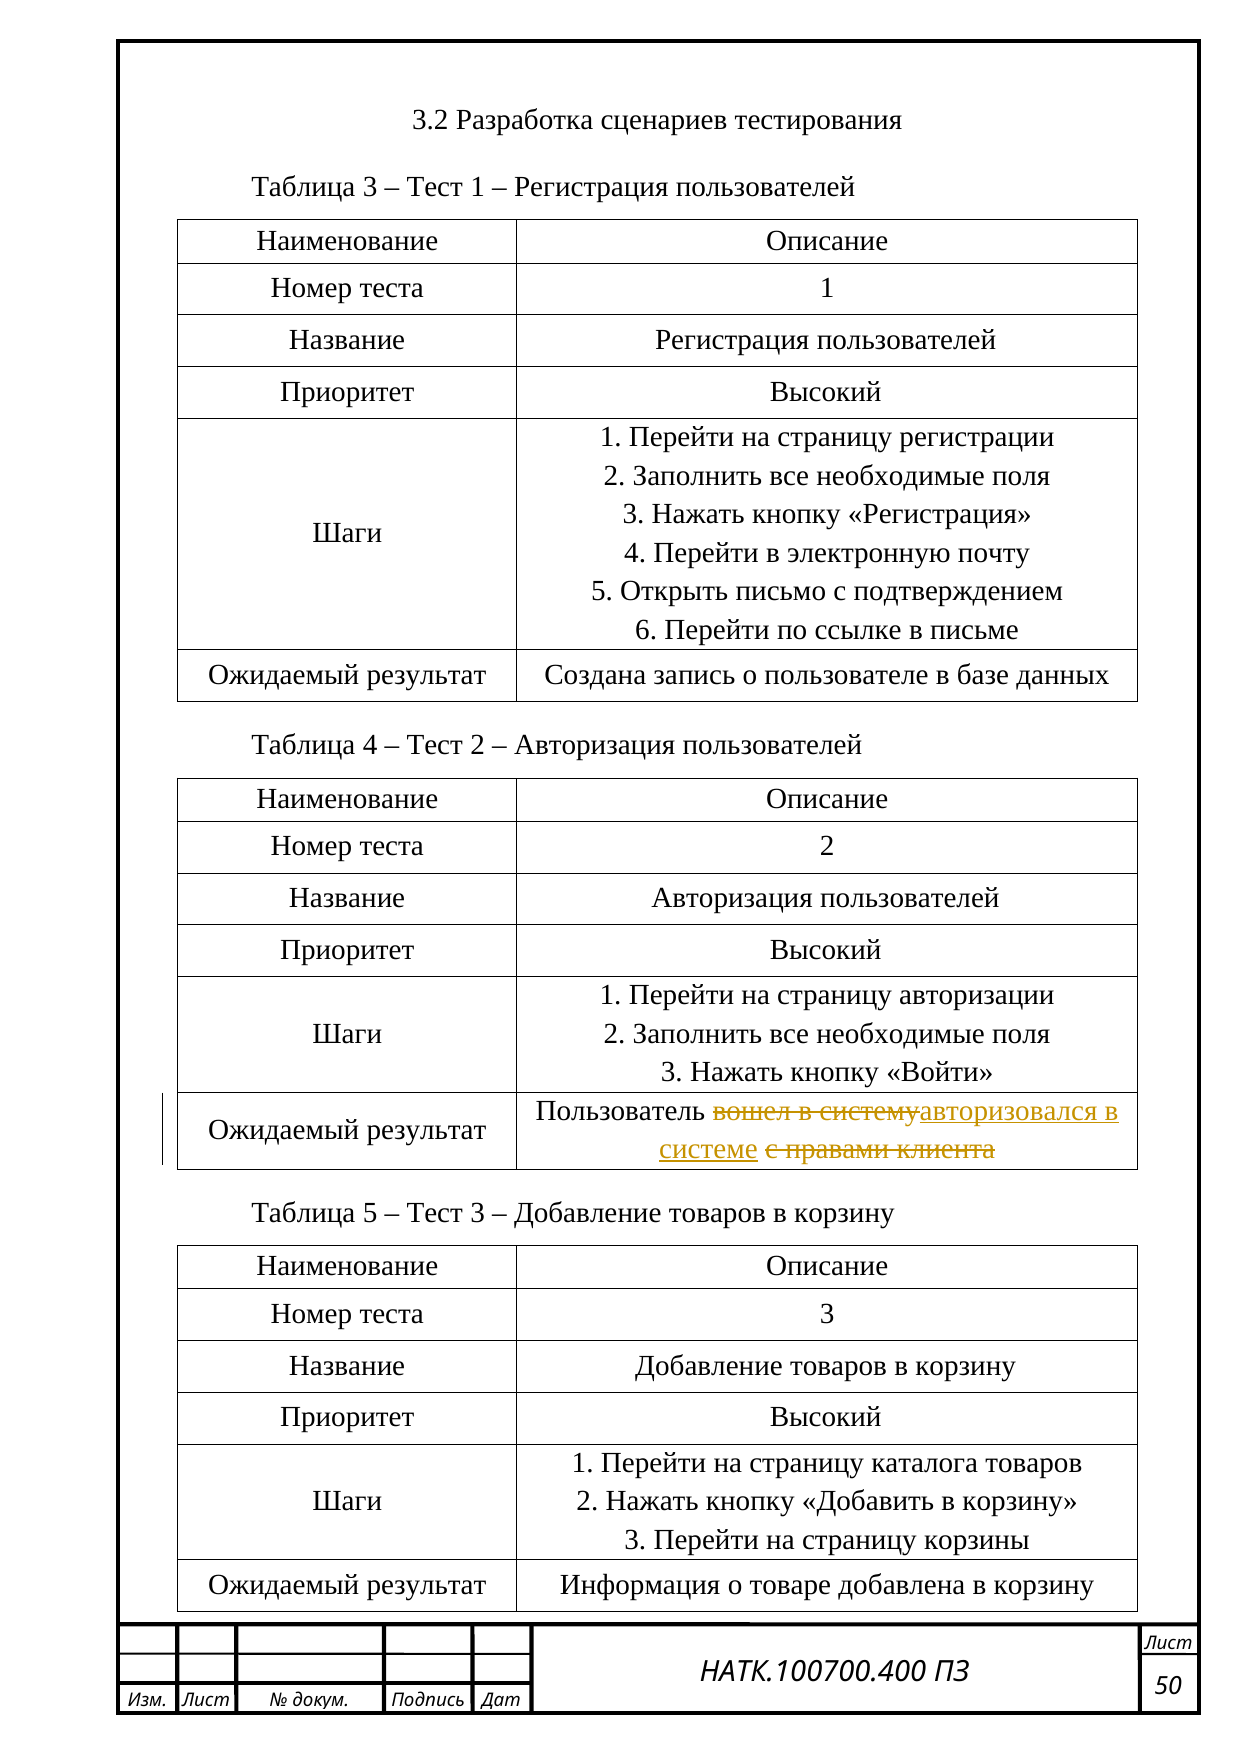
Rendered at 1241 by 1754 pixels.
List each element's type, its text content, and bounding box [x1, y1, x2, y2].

table_header Наименование [178, 779, 516, 821]
table_cell Авторизация пользователей [517, 874, 1137, 924]
table_cell Приоритет [178, 1393, 516, 1444]
table_cell Номер теста [178, 264, 516, 314]
table_cell Высокий [517, 925, 1137, 976]
table_header Описание [517, 779, 1137, 821]
table_header Описание [517, 220, 1137, 262]
table_cell Информация о товаре добавлена в корзину [517, 1560, 1137, 1611]
table_header Описание [517, 1246, 1137, 1288]
table_cell Название [178, 874, 516, 924]
table_cell Номер теста [178, 1289, 516, 1340]
table_cell 1. Перейти на страницу авторизации 2. Заполнить все необходимые поля 3. Нажать кнопку «Войти» [517, 977, 1137, 1092]
table_cell Приоритет [178, 367, 516, 418]
table_cell Номер теста [178, 822, 516, 872]
table_header Наименование [178, 1246, 516, 1288]
table_cell 3 [517, 1289, 1137, 1340]
table_cell 1. Перейти на страницу каталога товаров 2. Нажать кнопку «Добавить в корзину» 3. Перейти на страницу корзины [517, 1445, 1137, 1559]
table_cell Приоритет [178, 925, 516, 976]
table_cell Высокий [517, 1393, 1137, 1444]
table_cell Название [178, 315, 516, 366]
text Таблица 4 – Тест 2 – Авторизация пользователей [177, 727, 1137, 761]
table_cell Шаги [178, 419, 516, 649]
table_cell Ожидаемый результат [178, 1560, 516, 1611]
text 3.2 Разработка сценариев тестирования [177, 102, 1137, 135]
table_cell Ожидаемый результат [178, 1093, 516, 1169]
text Таблица 3 – Тест 1 – Регистрация пользователей [177, 169, 1137, 202]
table_cell Шаги [178, 1445, 516, 1559]
table_cell 1. Перейти на страницу регистрации 2. Заполнить все необходимые поля 3. Нажать кнопку «Регистрация» 4. Перейти в электронную почту 5. Открыть письмо с подтверждением 6. Перейти по ссылке в письме [517, 419, 1137, 649]
table_cell Пользователь [517, 1093, 1137, 1169]
table_cell 2 [517, 822, 1137, 872]
table_cell Шаги [178, 977, 516, 1092]
text Таблица 5 – Тест 3 – Добавление товаров в корзину [177, 1195, 1137, 1228]
table_cell Название [178, 1341, 516, 1392]
table_cell Ожидаемый результат [178, 650, 516, 701]
table_header Наименование [178, 220, 516, 262]
table_cell Регистрация пользователей [517, 315, 1137, 366]
table_cell Создана запись о пользователе в базе данных [517, 650, 1137, 701]
table_cell 1 [517, 264, 1137, 314]
table_cell Добавление товаров в корзину [517, 1341, 1137, 1392]
table_cell Высокий [517, 367, 1137, 418]
